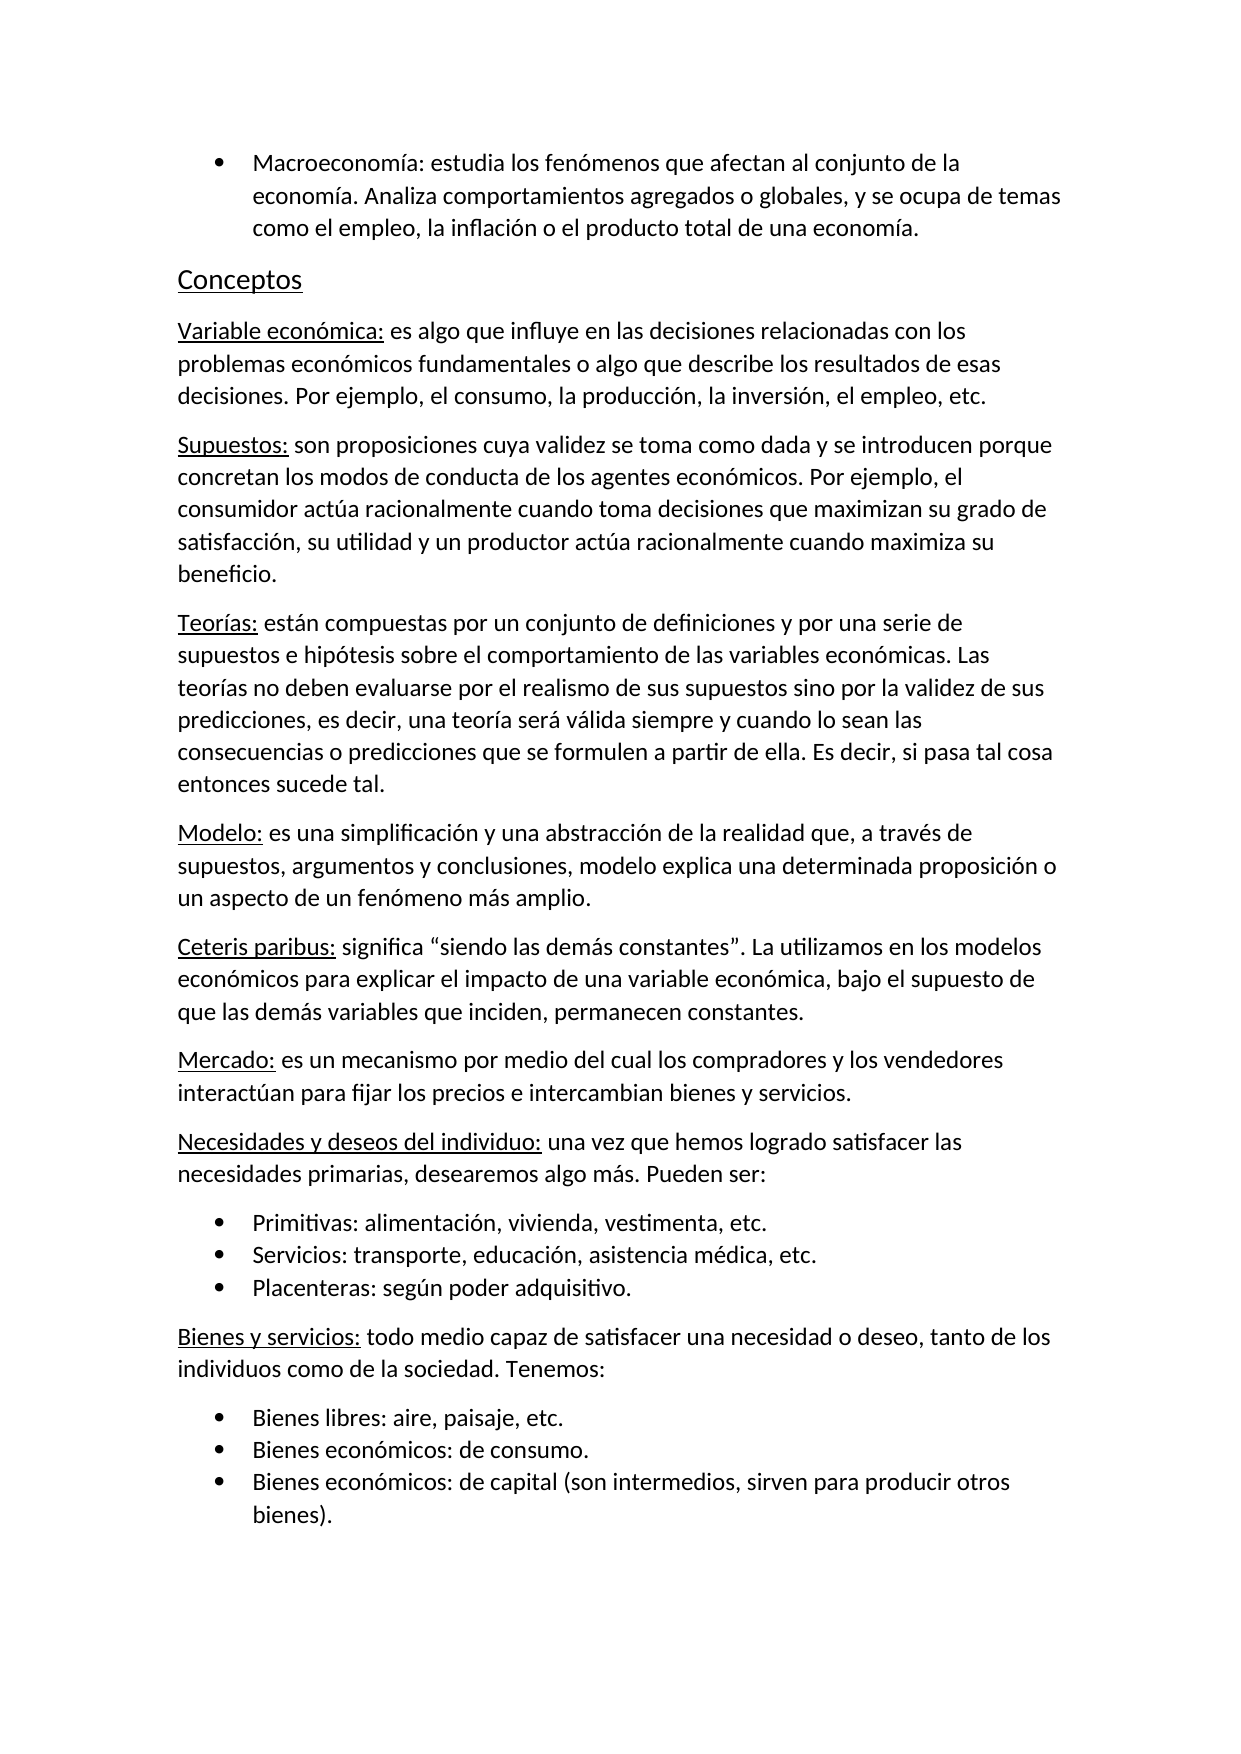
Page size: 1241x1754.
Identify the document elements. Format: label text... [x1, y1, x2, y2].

list Bienes económicos: de capital (son intermedios, sirven para producir otros bienes). [215, 1467, 1063, 1529]
text Bienes y servicios: todo medio capaz de satisfacer una necesidad o deseo, tanto de los individuos como de la sociedad. Tenemos: [177, 1321, 1063, 1383]
list Primitivas: alimentación, vivienda, vestimenta, etc. [215, 1207, 1063, 1238]
text Modelo: es una simplificación y una abstracción de la realidad que, a través de supuestos, argumentos y conclusiones, modelo explica una determinada proposición o un aspecto de un fenómeno más amplio. [177, 818, 1063, 913]
list Servicios: transporte, educación, asistencia médica, etc. [215, 1239, 1063, 1270]
text Conceptos [177, 261, 1063, 297]
text Teorías: están compuestas por un conjunto de definiciones y por una serie de supuestos e hipótesis sobre el comportamiento de las variables económicas. Las teorías no deben evaluarse por el realismo de sus supuestos sino por la validez de sus predicciones, es decir, una teoría será válida siempre y cuando lo sean las consecuencias o predicciones que se formulen a partir de ella. Es decir, si pasa tal cosa entonces sucede tal. [177, 607, 1063, 799]
text Mercado: es un mecanismo por medio del cual los compradores y los vendedores interactúan para fijar los precios e intercambian bienes y servicios. [177, 1045, 1063, 1107]
text Necesidades y deseos del individuo: una vez que hemos logrado satisfacer las necesidades primarias, desearemos algo más. Pueden ser: [177, 1126, 1063, 1189]
list Macroeconomía: estudia los fenómenos que afectan al conjunto de la economía. Analiza comportamientos agregados o globales, y se ocupa de temas como el empleo, la inflación o el producto total de una economía. [215, 148, 1063, 243]
list Bienes económicos: de consumo. [215, 1434, 1063, 1465]
text Supuestos: son proposiciones cuya validez se toma como dada y se introducen porque concretan los modos de conducta de los agentes económicos. Por ejemplo, el consumidor actúa racionalmente cuando toma decisiones que maximizan su grado de satisfacción, su utilidad y un productor actúa racionalmente cuando maximiza su beneficio. [177, 429, 1063, 589]
list Placenteras: según poder adquisitivo. [215, 1272, 1063, 1302]
text Ceteris paribus: significa “siendo las demás constantes”. La utilizamos en los modelos económicos para explicar el impacto de una variable económica, bajo el supuesto de que las demás variables que inciden, permanecen constantes. [177, 931, 1063, 1026]
list Bienes libres: aire, paisaje, etc. [215, 1402, 1063, 1432]
text Variable económica: es algo que influye en las decisiones relacionadas con los problemas económicos fundamentales o algo que describe los resultados de esas decisiones. Por ejemplo, el consumo, la producción, la inversión, el empleo, etc. [177, 316, 1063, 411]
